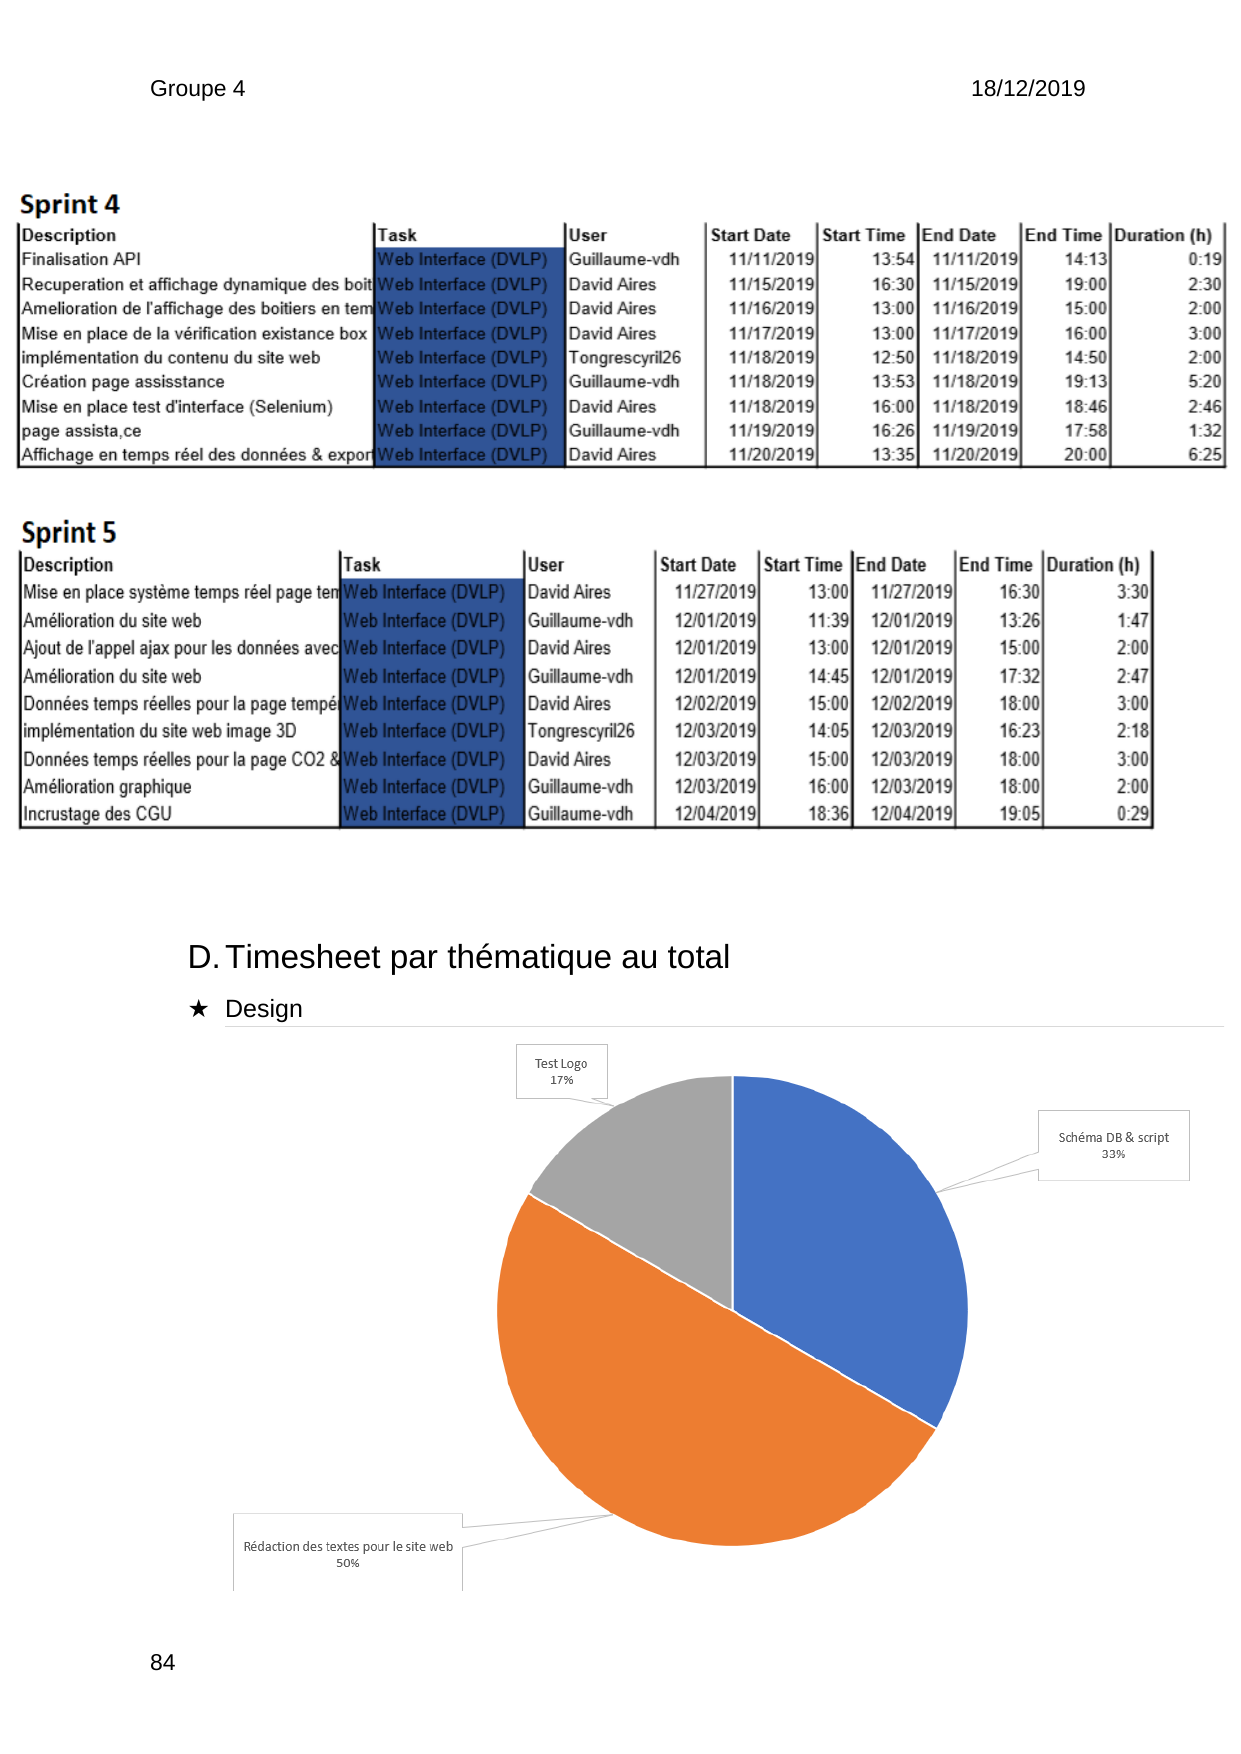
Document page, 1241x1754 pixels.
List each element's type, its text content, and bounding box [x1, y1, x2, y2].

picture [12, 511, 1158, 832]
subtitle Timesheet par thématique au total [187, 937, 1090, 976]
picture [225, 1026, 1225, 1591]
picture [11, 187, 1229, 472]
